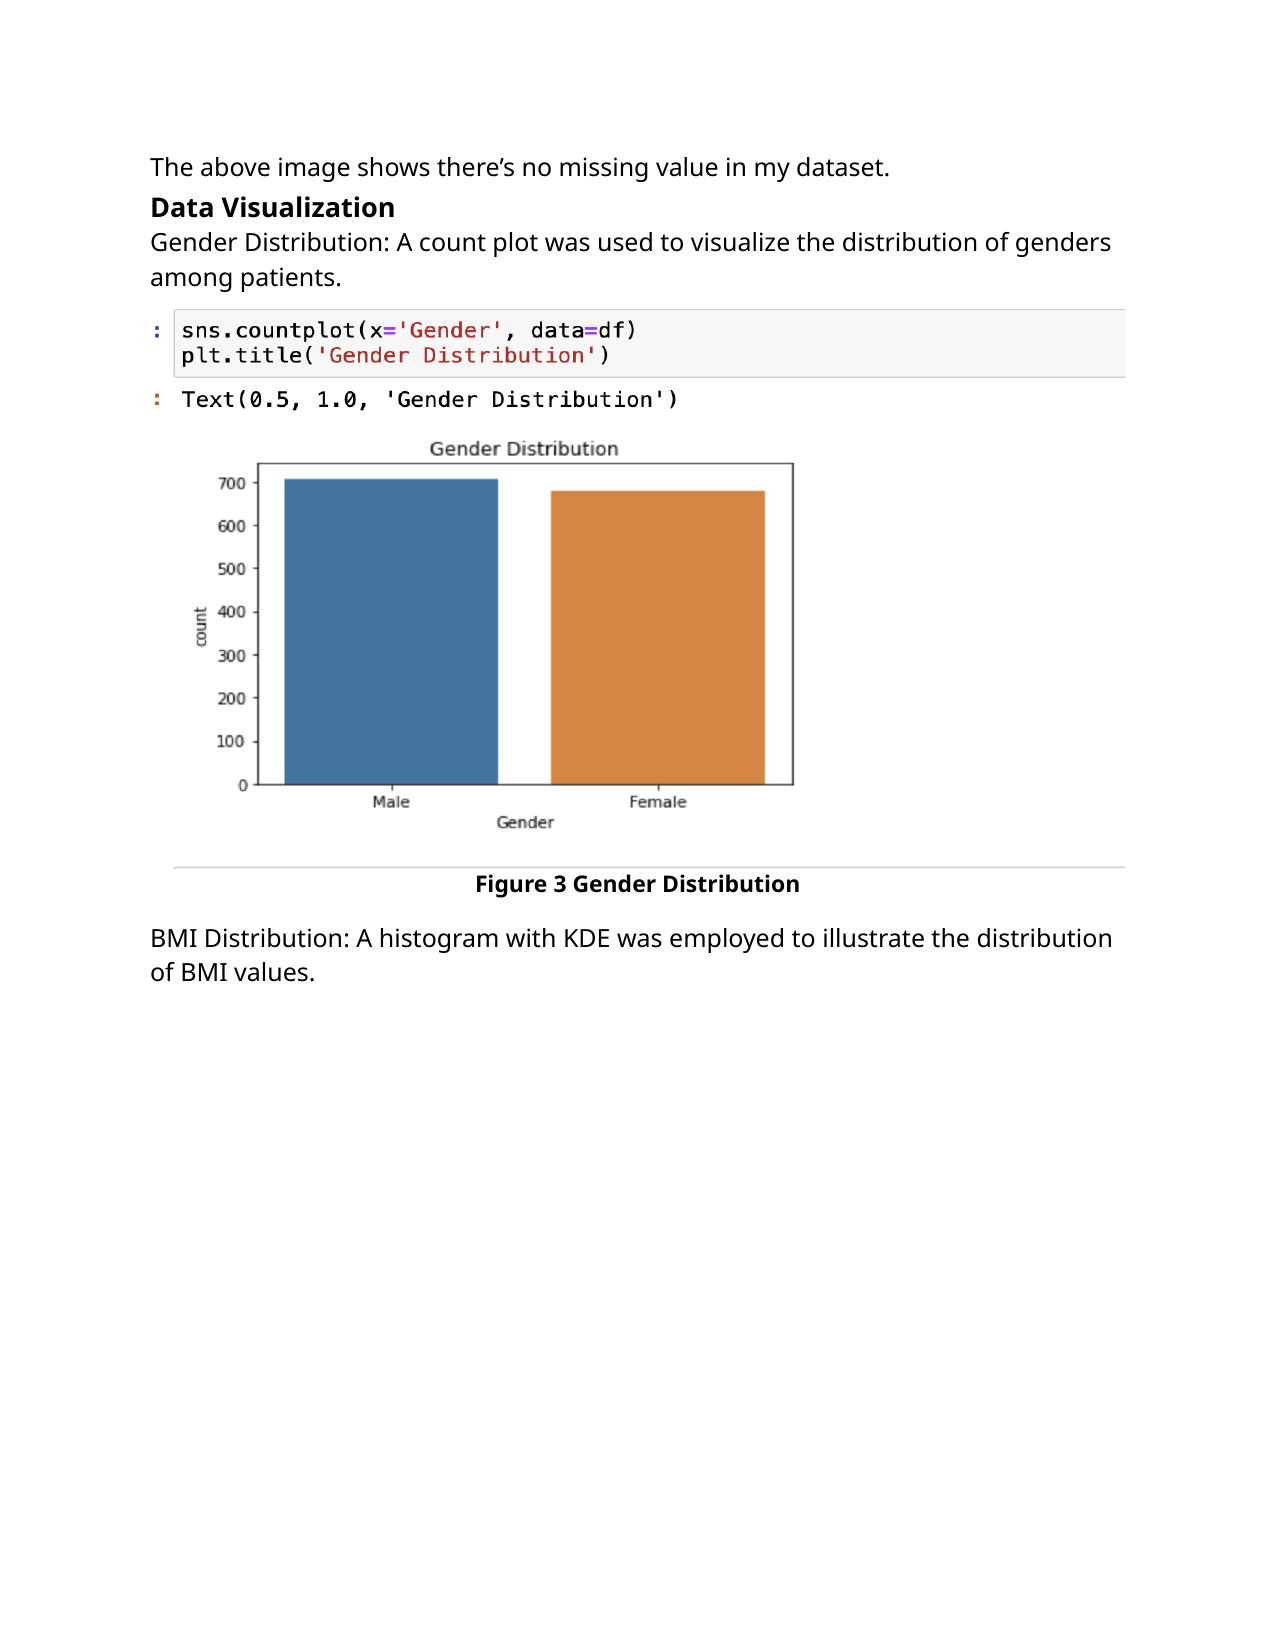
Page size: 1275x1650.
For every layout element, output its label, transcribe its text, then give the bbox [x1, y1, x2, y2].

text BMI Distribution: A histogram with KDE was employed to illustrate the distribution of BMI values. [150, 920, 1125, 988]
text The above image shows there’s no missing value in my dataset. [150, 150, 1125, 184]
text Gender Distribution: A count plot was used to visualize the distribution of genders among patients. [150, 225, 1125, 293]
picture [150, 293, 1125, 869]
subtitle Data Visualization [150, 188, 1125, 225]
text Figure 3 Gender Distribution [150, 869, 1125, 899]
